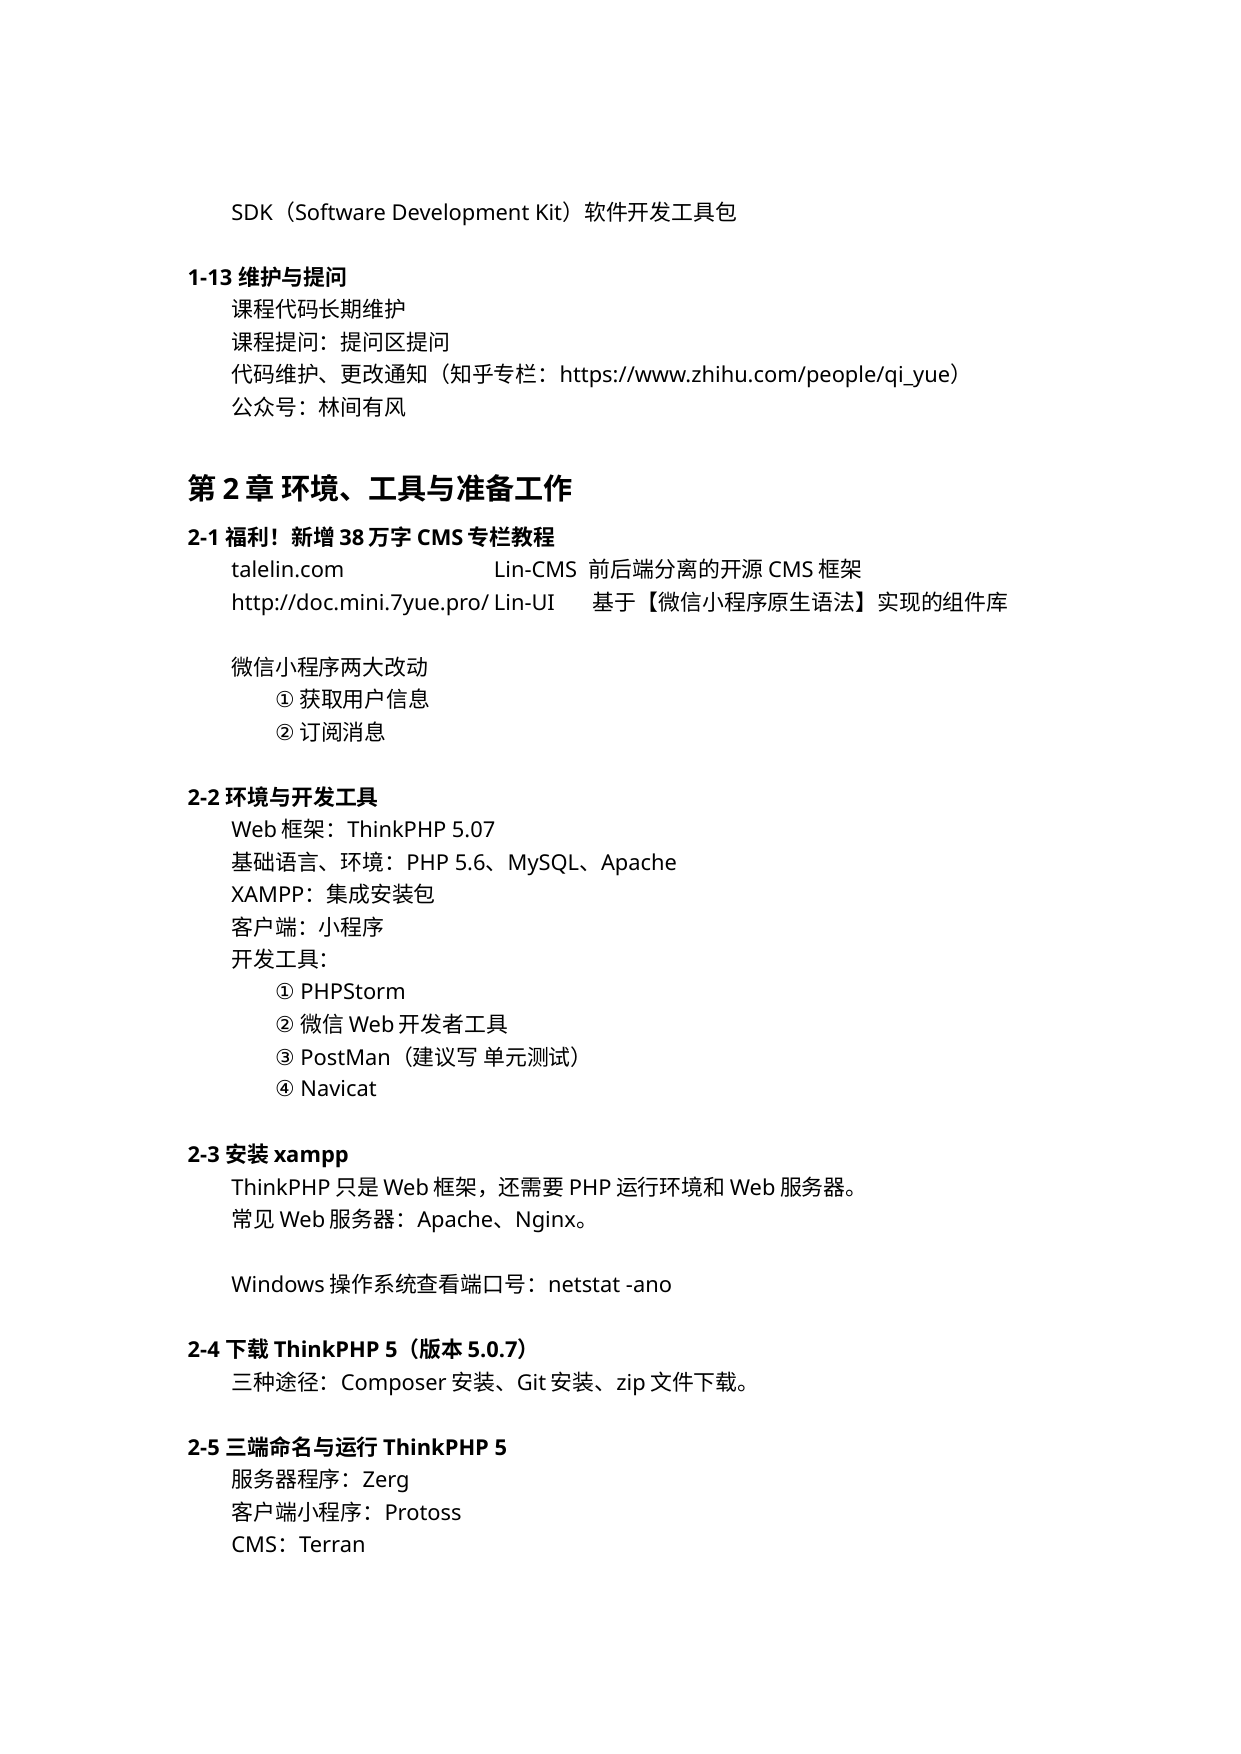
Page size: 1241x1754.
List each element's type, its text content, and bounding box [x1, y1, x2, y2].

text 微信小程序两大改动 [187, 649, 1053, 682]
text CMS：Terran [187, 1527, 1053, 1559]
text 三种途径：Composer安装、Git安装、zip文件下载。 [187, 1364, 1053, 1397]
text 公众号：林间有风 [187, 389, 1053, 422]
text ① PHPStorm [187, 974, 1053, 1007]
text 代码维护、更改通知（知乎专栏：https://www.zhihu.com/people/qi_yue） [187, 357, 1053, 389]
text SDK（Software Development Kit）软件开发工具包 [187, 194, 1053, 227]
text talelin.com Lin-CMS 前后端分离的开源CMS框架 [187, 552, 1053, 584]
text 1-13 维护与提问 [187, 259, 1053, 292]
text 开发工具： [187, 942, 1053, 974]
text 课程代码长期维护 [187, 292, 1053, 324]
text http://doc.mini.7yue.pro/ Lin-UI 基于【微信小程序原生语法】实现的组件库 [187, 584, 1053, 617]
text 课程提问：提问区提问 [187, 324, 1053, 357]
text ②订阅消息 [187, 714, 1053, 747]
text ThinkPHP只是Web框架，还需要PHP运行环境和Web服务器。 [187, 1169, 1053, 1202]
text 2-1 福利！新增38万字CMS专栏教程 [187, 519, 1053, 552]
text 2-3 安装xampp [187, 1137, 1053, 1169]
text Windows操作系统查看端口号：netstat -ano [187, 1267, 1053, 1299]
text ② 微信Web开发者工具 [187, 1007, 1053, 1039]
text 2-4 下载ThinkPHP 5（版本5.0.7） [187, 1332, 1053, 1364]
text 常见Web服务器：Apache、Nginx。 [187, 1202, 1053, 1234]
text 客户端小程序：Protoss [187, 1494, 1053, 1527]
text ③ PostMan（建议写 单元测试） [187, 1039, 1053, 1072]
text Web框架：ThinkPHP 5.07 [187, 812, 1053, 844]
text 第2章 环境、工具与准备工作 [187, 454, 1053, 519]
text 客户端：小程序 [187, 909, 1053, 942]
text ①获取用户信息 [187, 682, 1053, 714]
text 2-2 环境与开发工具 [187, 779, 1053, 812]
text 基础语言、环境：PHP 5.6、MySQL、Apache [187, 844, 1053, 877]
text XAMPP：集成安装包 [187, 877, 1053, 909]
text 服务器程序：Zerg [187, 1462, 1053, 1494]
text 2-5 三端命名与运行ThinkPHP 5 [187, 1429, 1053, 1462]
text ④ Navicat [187, 1072, 1053, 1104]
